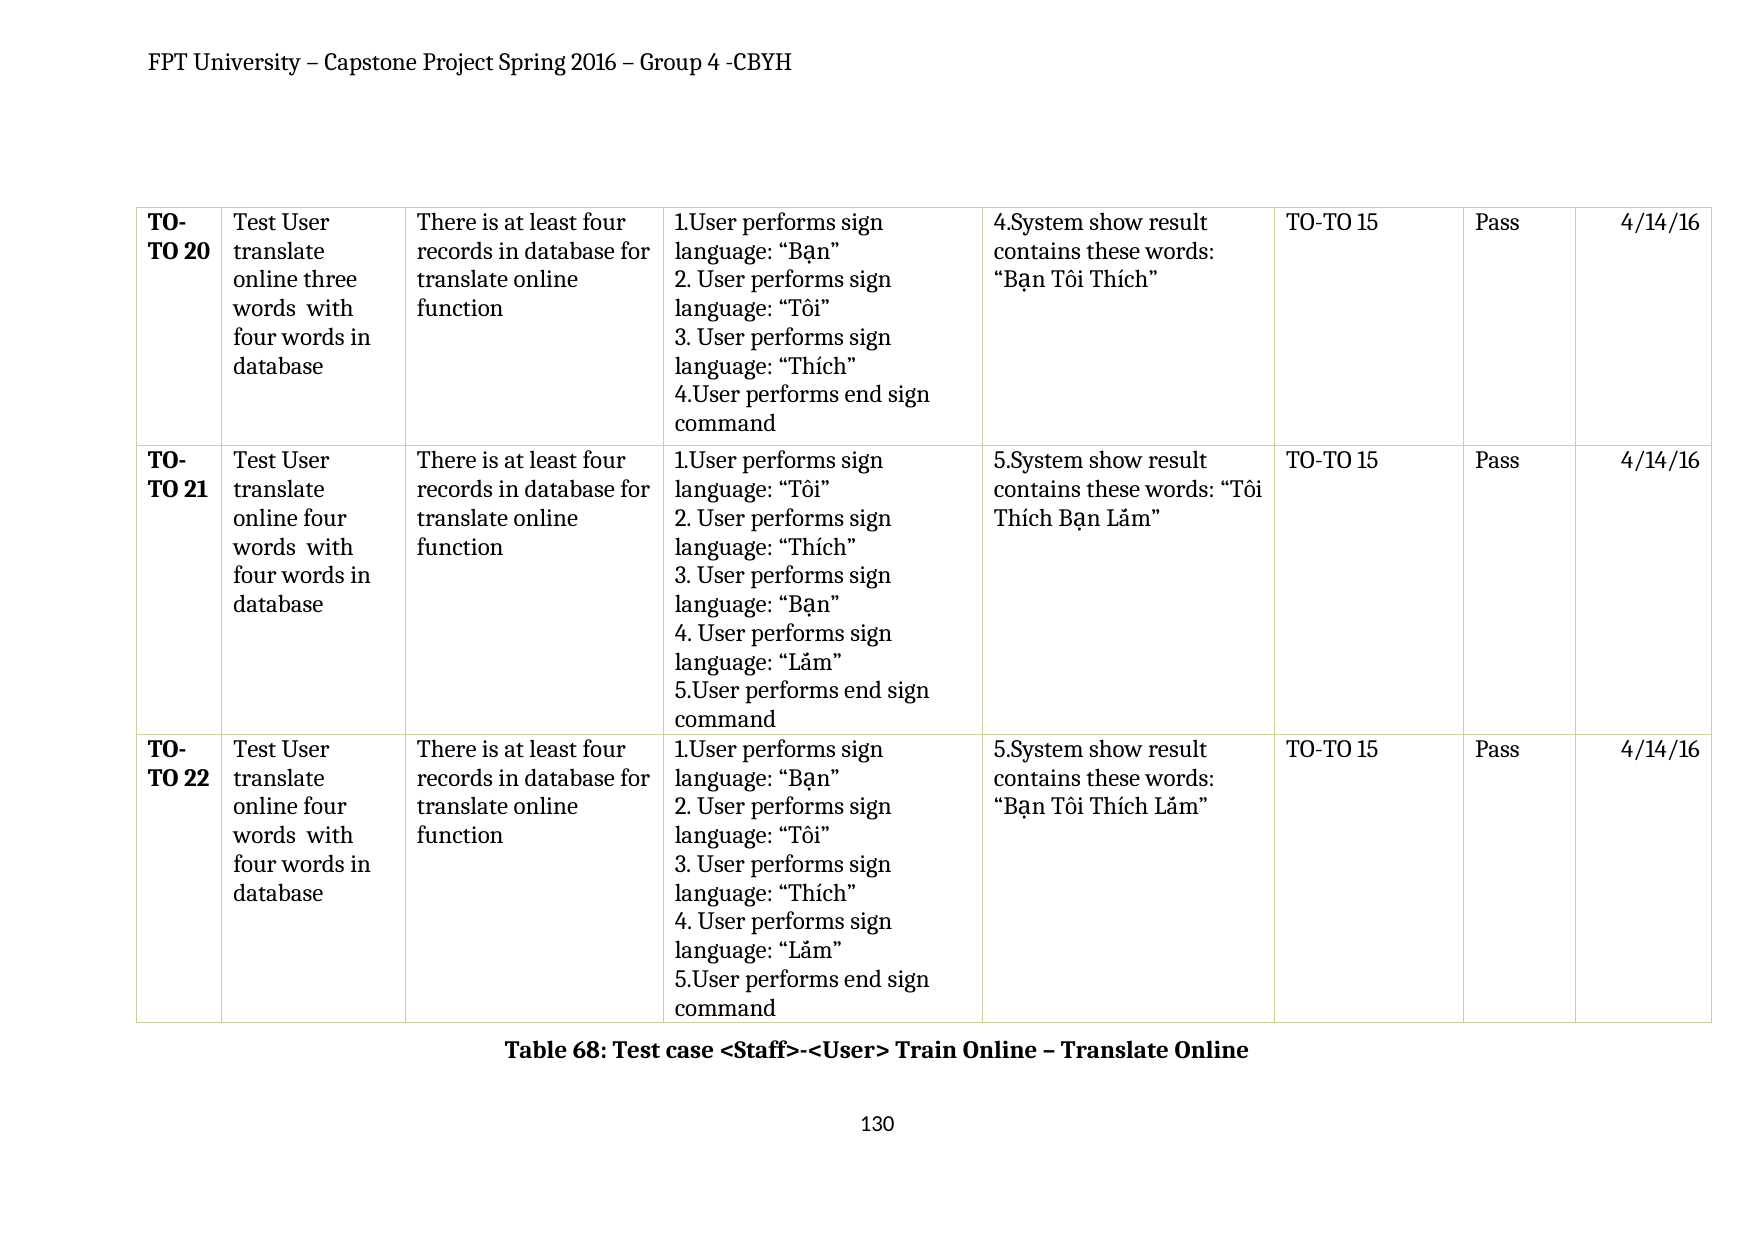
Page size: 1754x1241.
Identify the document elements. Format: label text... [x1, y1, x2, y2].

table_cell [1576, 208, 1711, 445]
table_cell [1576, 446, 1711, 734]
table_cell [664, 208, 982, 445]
list Table 68: Test case <Staff>-<User> Train Online – Translate Online [148, 1036, 1606, 1064]
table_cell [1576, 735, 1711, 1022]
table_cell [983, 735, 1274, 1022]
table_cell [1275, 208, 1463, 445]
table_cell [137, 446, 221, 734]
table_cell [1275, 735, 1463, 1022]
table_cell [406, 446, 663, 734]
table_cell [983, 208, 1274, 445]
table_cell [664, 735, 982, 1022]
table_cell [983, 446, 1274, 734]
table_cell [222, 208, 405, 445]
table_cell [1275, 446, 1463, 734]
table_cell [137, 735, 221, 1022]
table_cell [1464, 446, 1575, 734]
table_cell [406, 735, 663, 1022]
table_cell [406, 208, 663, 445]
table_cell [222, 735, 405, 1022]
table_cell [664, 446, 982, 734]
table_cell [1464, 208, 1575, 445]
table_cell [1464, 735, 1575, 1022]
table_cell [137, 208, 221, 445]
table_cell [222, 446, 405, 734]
